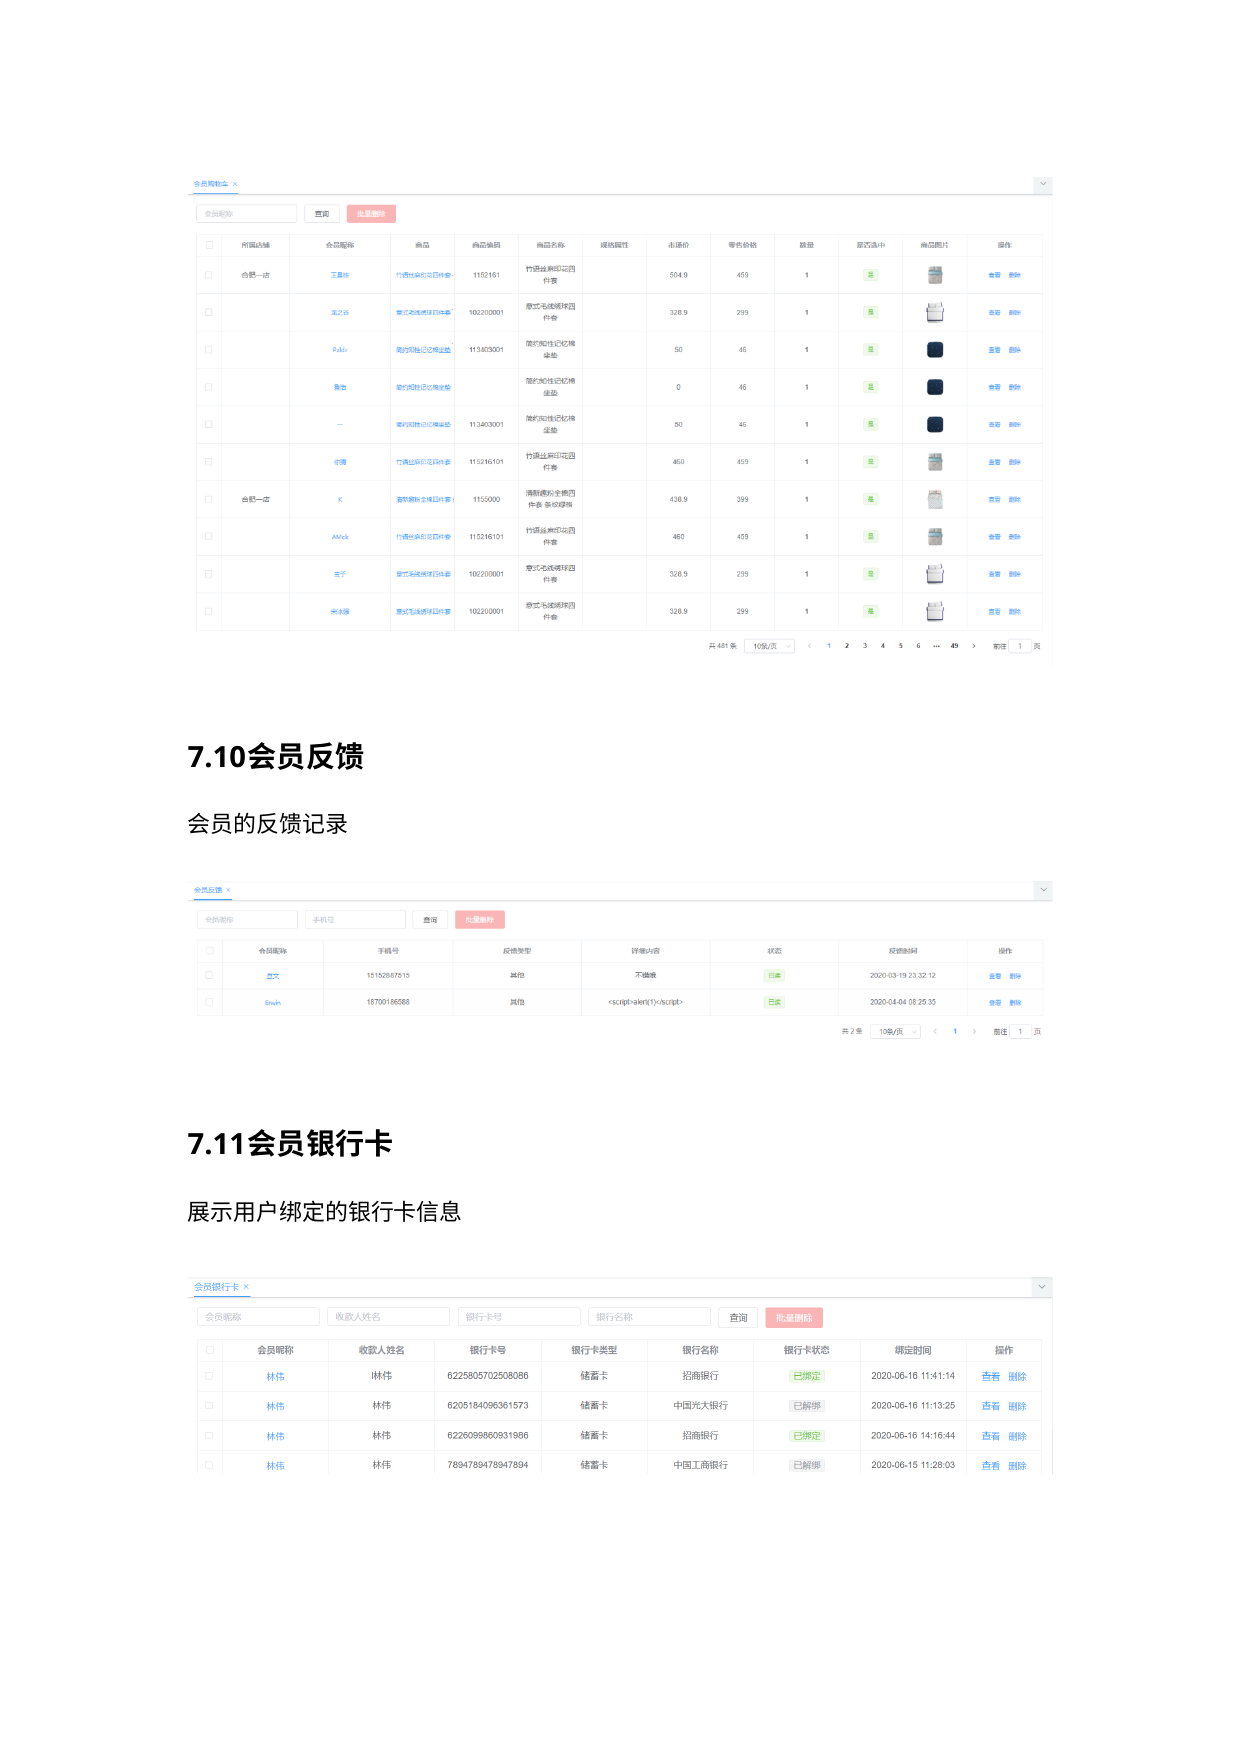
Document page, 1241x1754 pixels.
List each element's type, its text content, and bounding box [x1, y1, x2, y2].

subtitle 会员银行卡 [187, 1109, 1053, 1174]
text 会员的反馈记录 [187, 790, 1053, 855]
picture [187, 881, 1053, 1063]
picture [187, 177, 1053, 667]
subtitle 会员反馈 [187, 722, 1053, 787]
text 展示用户绑定的银行卡信息 [187, 1178, 1053, 1243]
picture [187, 1277, 1053, 1474]
